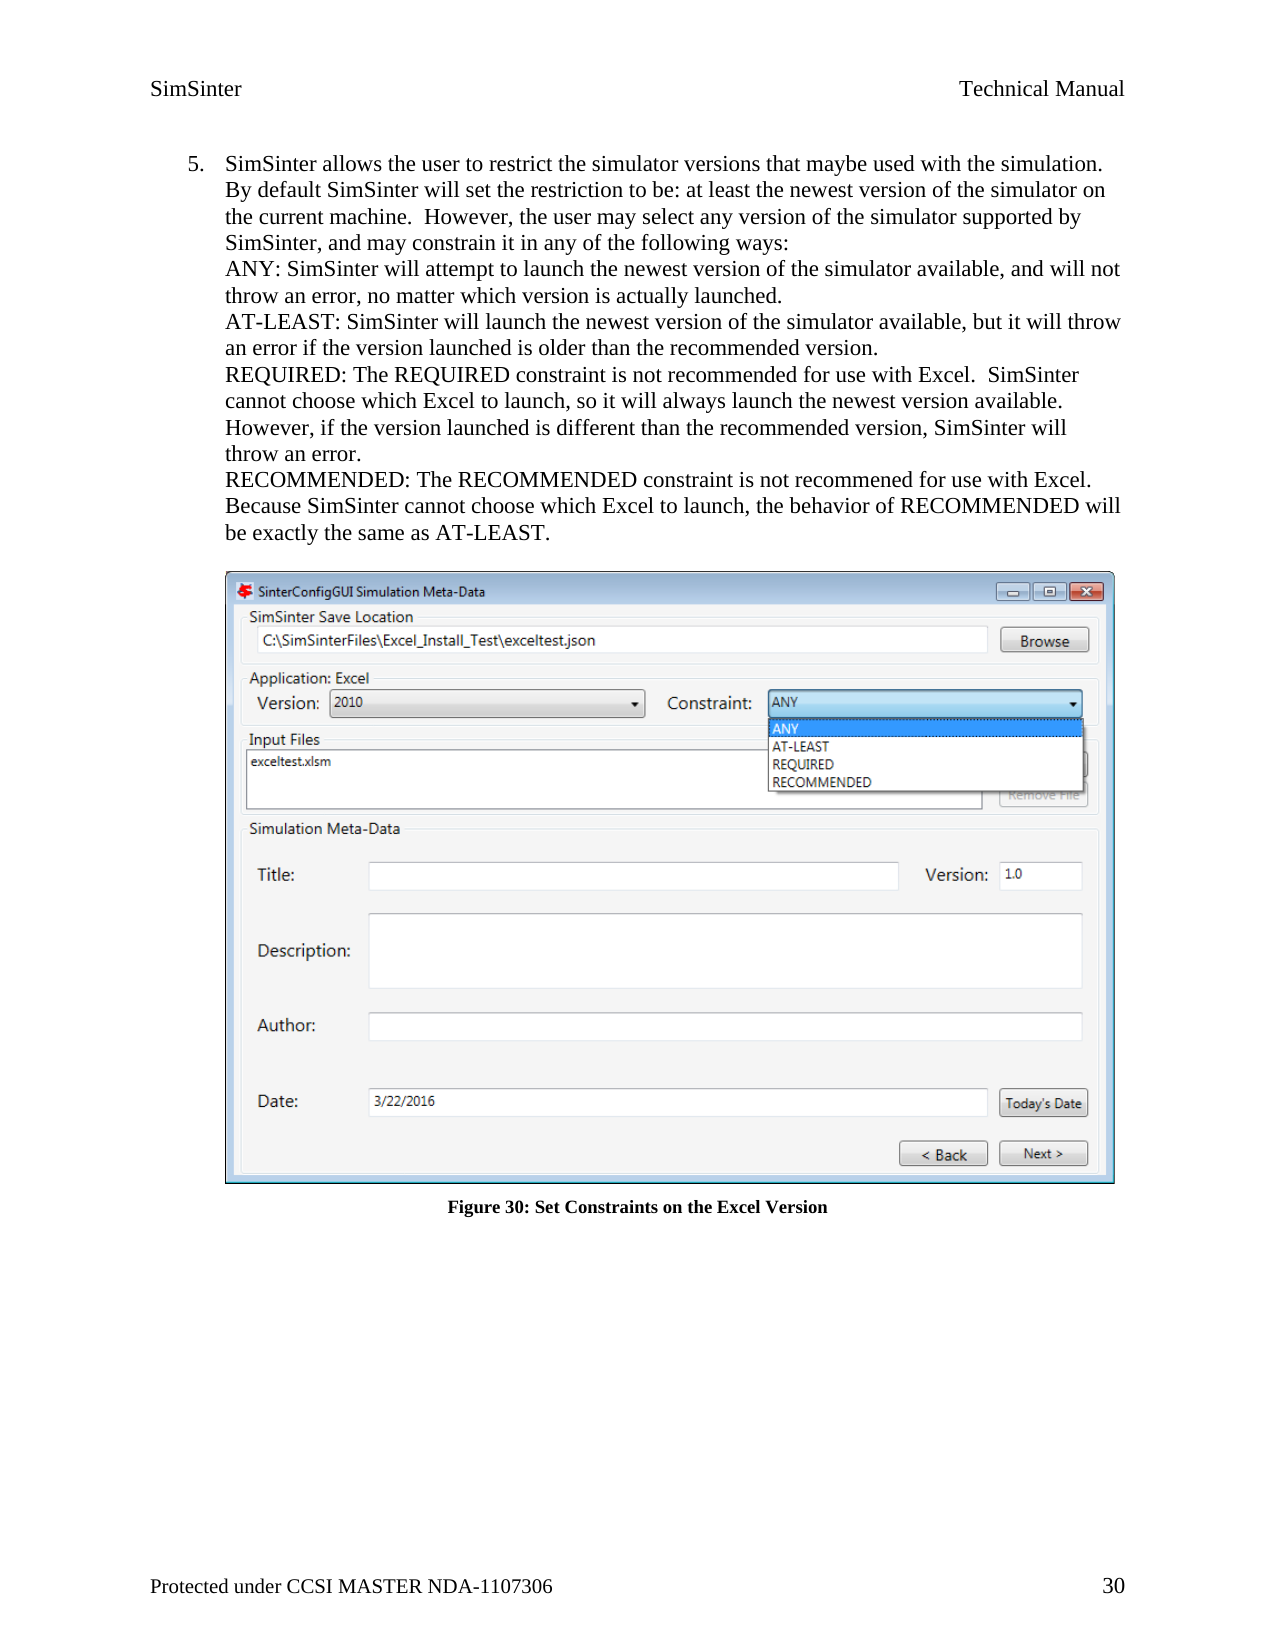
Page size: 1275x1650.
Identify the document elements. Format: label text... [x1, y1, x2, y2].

text Figure 30: Set Constraints on the Excel Version [150, 1196, 1125, 1217]
picture [225, 571, 1115, 1184]
